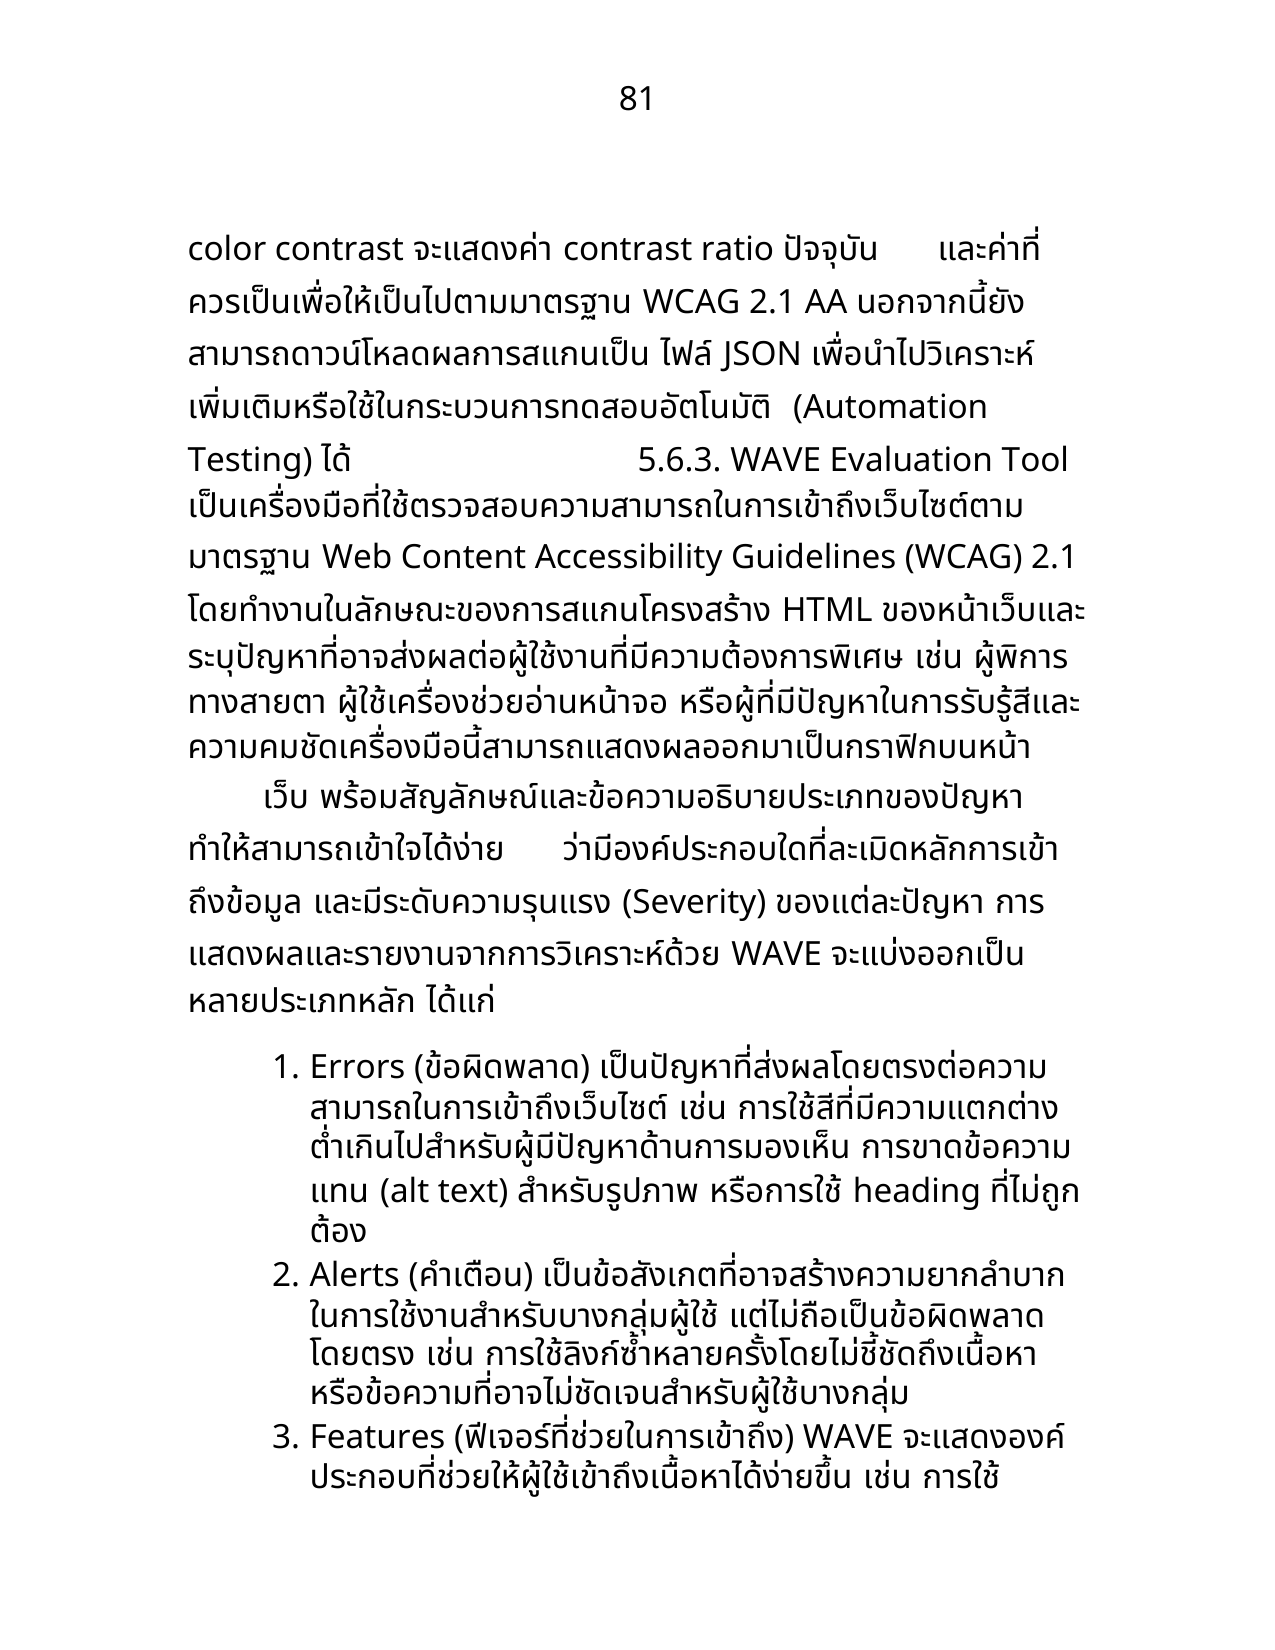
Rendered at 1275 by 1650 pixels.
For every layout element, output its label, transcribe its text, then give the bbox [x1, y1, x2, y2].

list Alerts (คำเตือน) เป็นข้อสังเกตที่อาจสร้างความยากลำบากในการใช้งานสำหรับบางกลุ่มผู้ใช้ แต่ไม่ถือเป็นข้อผิดพลาดโดยตรง เช่น การใช้ลิงก์ซ้ำหลายครั้งโดยไม่ชี้ชัดถึงเนื้อหา หรือข้อความที่อาจไม่ชัดเจนสำหรับผู้ใช้บางกลุ่ม [272, 1251, 1087, 1413]
list Errors (ข้อผิดพลาด) เป็นปัญหาที่ส่งผลโดยตรงต่อความสามารถในการเข้าถึงเว็บไซต์ เช่น การใช้สีที่มีความแตกต่างต่ำเกินไปสำหรับผู้มีปัญหาด้านการมองเห็น การขาดข้อความแทน (alt text) สำหรับรูปภาพ หรือการใช้ heading ที่ไม่ถูกต้อง [272, 1043, 1087, 1251]
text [187, 225, 1087, 1020]
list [272, 1413, 1087, 1497]
